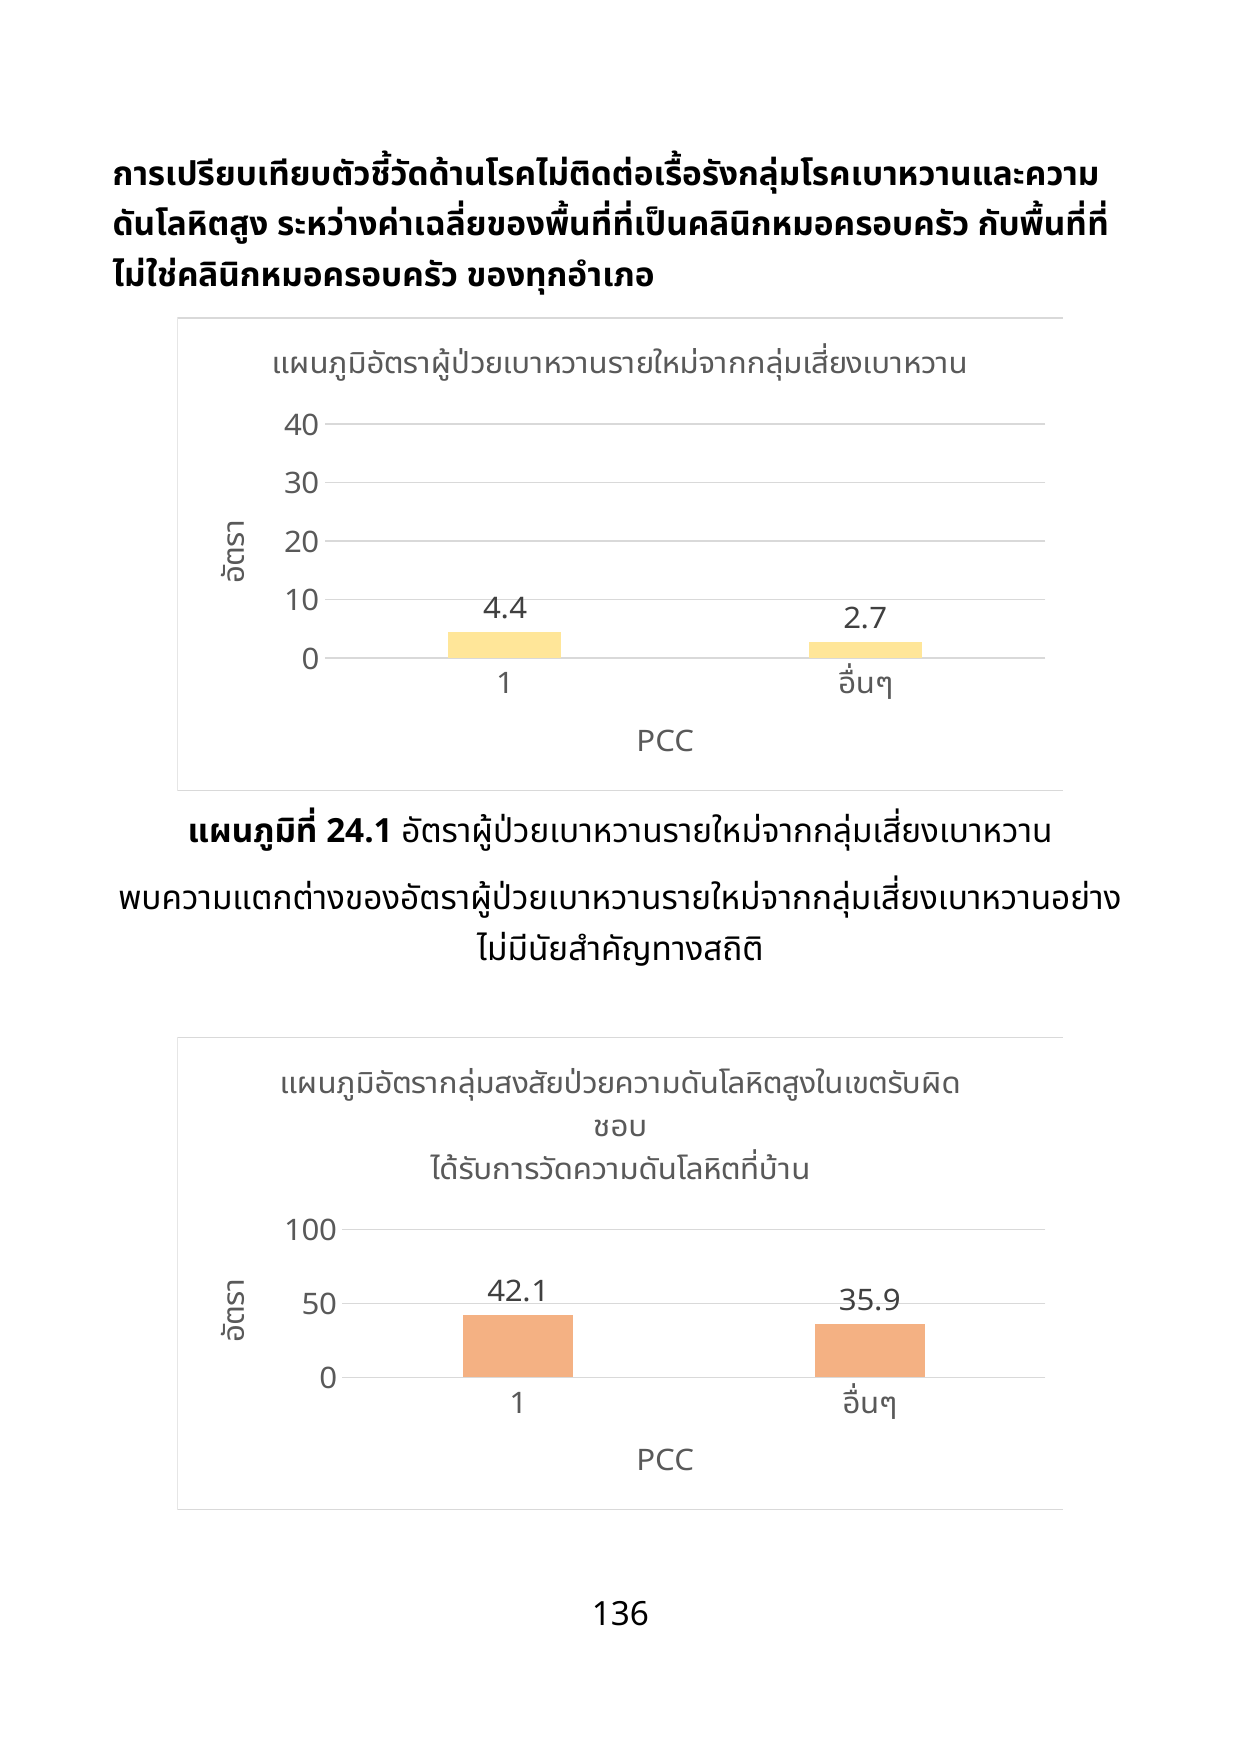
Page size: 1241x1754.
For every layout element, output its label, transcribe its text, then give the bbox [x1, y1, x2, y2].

text การเปรียบเทียบตัวชี้วัดด้านโรคไม่ติดต่อเรื้อรังกลุ่มโรคเบาหวานและความดันโลหิตสูง ระหว่างค่าเฉลี่ยของพื้นที่ที่เป็นคลินิกหมอครอบครัว กับพื้นที่ที่ไม่ใช่คลินิกหมอครอบครัว ของทุกอำเภอ [112, 150, 1128, 301]
text พบความแตกต่างของอัตราผู้ป่วยเบาหวานรายใหม่จากกลุ่มเสี่ยงเบาหวานอย่างไม่มีนัยสำคัญทางสถิติ [112, 874, 1128, 975]
text แผนภูมิที่ 24.1 อัตราผู้ป่วยเบาหวานรายใหม่จากกลุ่มเสี่ยงเบาหวาน [112, 807, 1128, 858]
